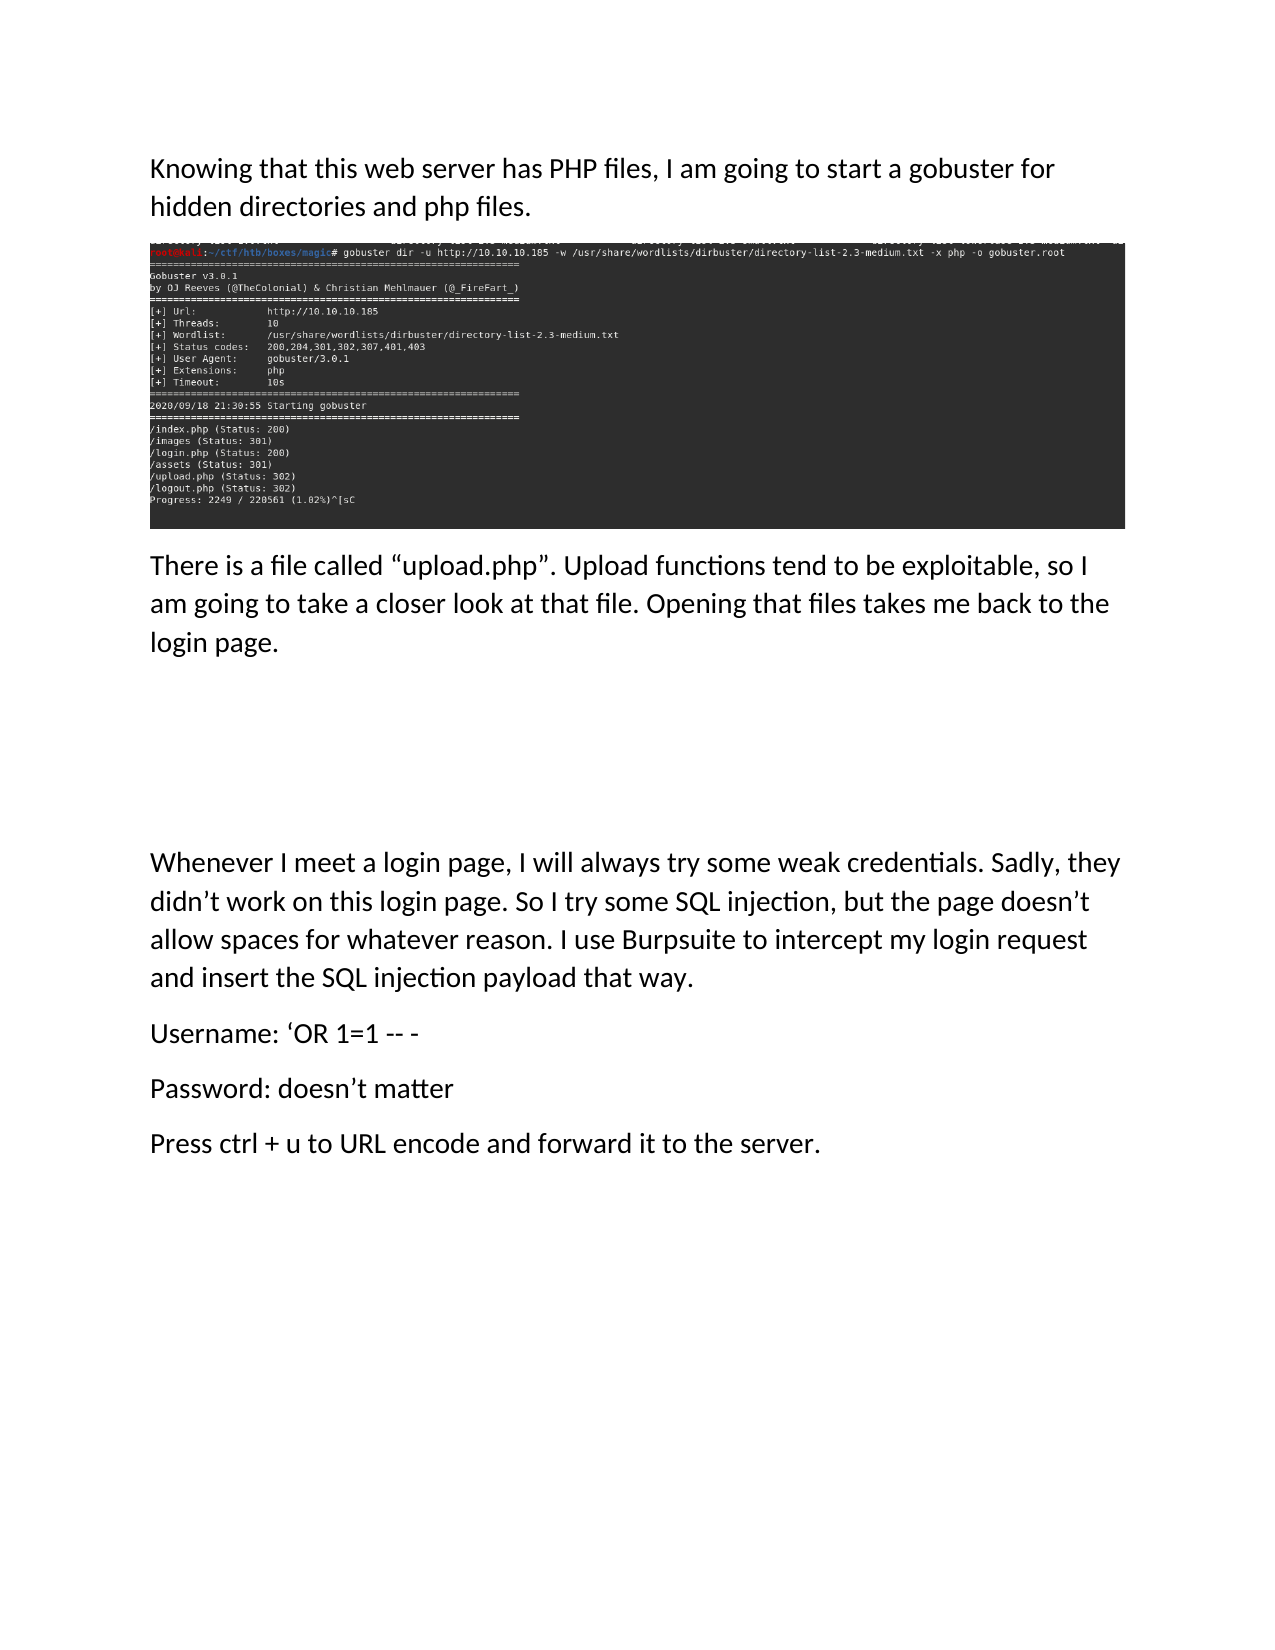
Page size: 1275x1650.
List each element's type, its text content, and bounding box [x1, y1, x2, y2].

text There is a file called “upload.php”. Upload functions tend to be exploitable, so I am going to take a closer look at that file. Opening that files takes me back to the login page. [150, 547, 1125, 659]
text Whenever I meet a login page, I will always try some weak credentials. Sadly, they didn’t work on this login page. So I try some SQL injection, but the page doesn’t allow spaces for whatever reason. I use Burpsuite to intercept my login request and insert the SQL injection payload that way. [150, 844, 1125, 995]
picture [150, 243, 1125, 529]
text Password: doesn’t matter [150, 1070, 1125, 1105]
text Press ctrl + u to URL encode and forward it to the server. [150, 1125, 1125, 1161]
text Username: ‘OR 1=1 -- - [150, 1015, 1125, 1050]
text Knowing that this web server has PHP files, I am going to start a gobuster for hidden directories and php files. [150, 150, 1125, 224]
